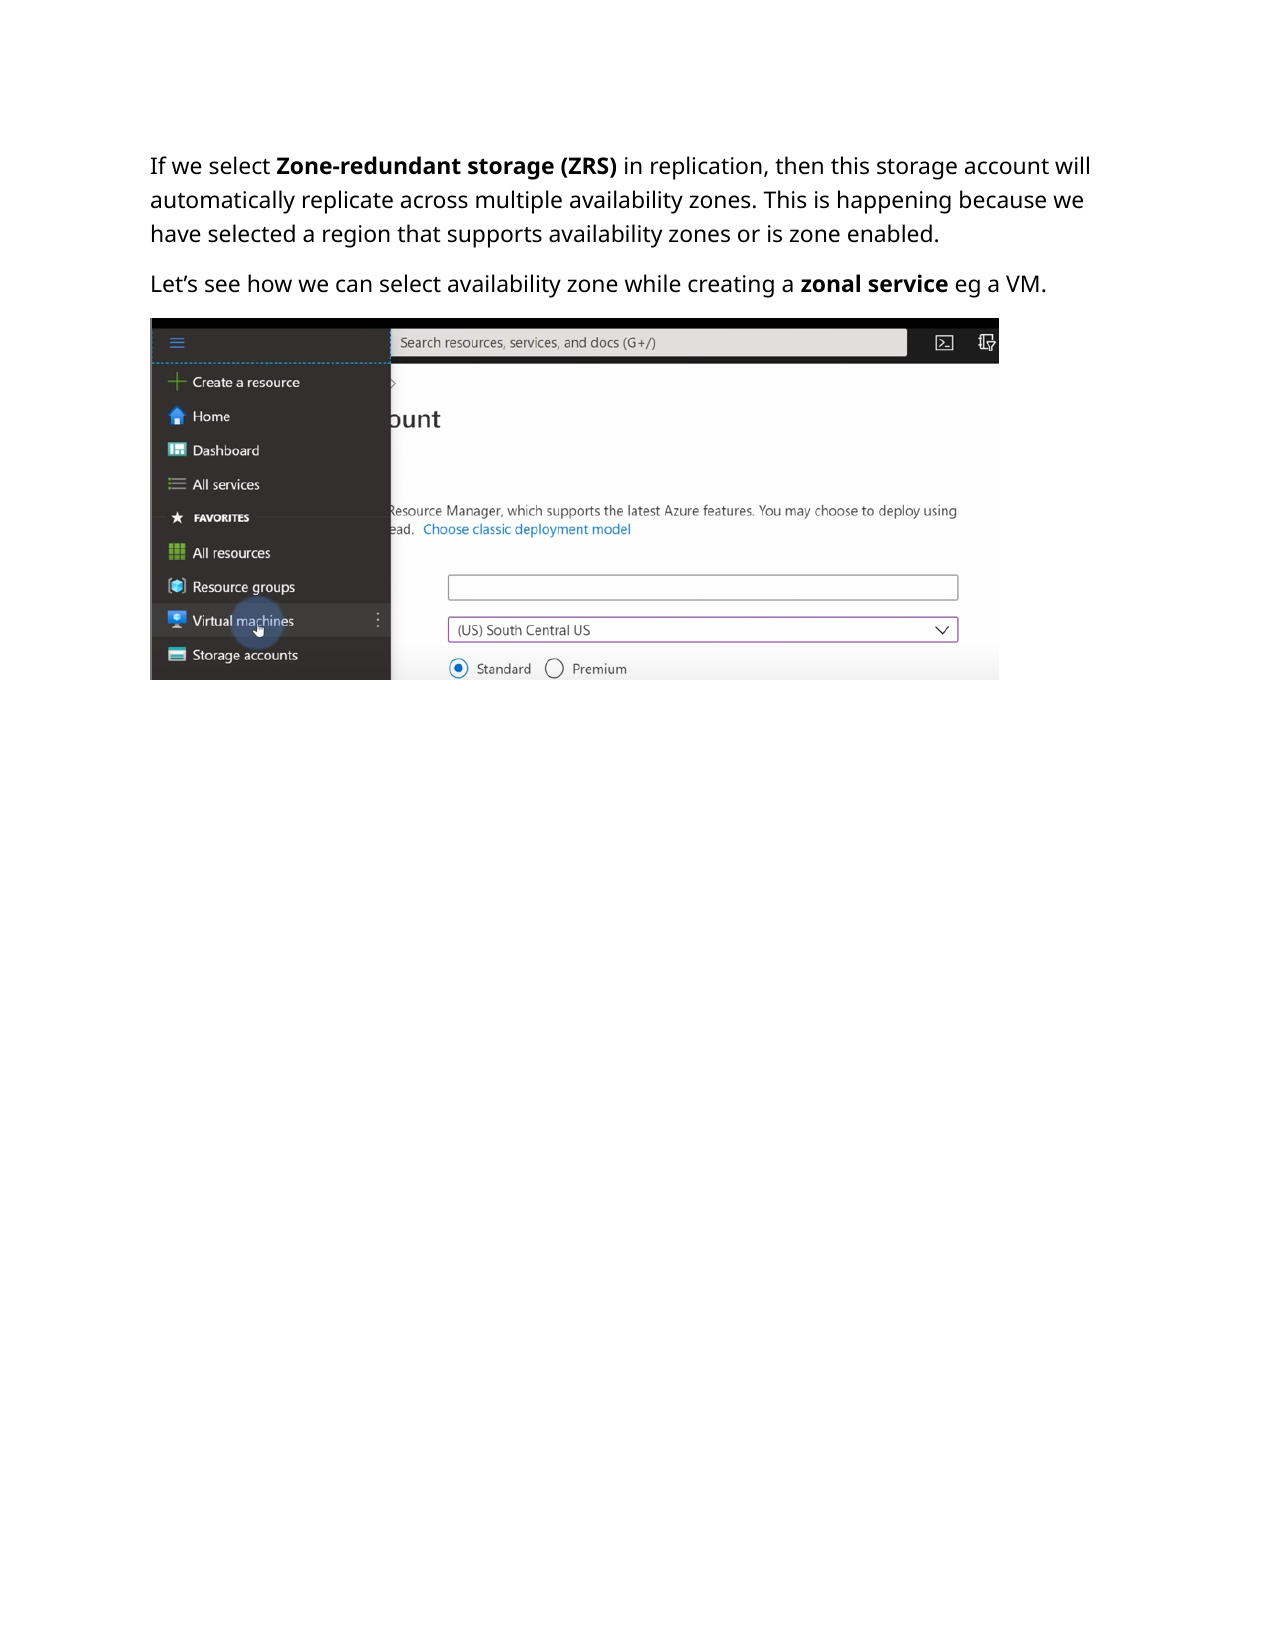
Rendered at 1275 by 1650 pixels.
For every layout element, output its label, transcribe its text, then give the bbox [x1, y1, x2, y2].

text If we select Zone-redundant storage (ZRS) in replication, then this storage account will automatically replicate across multiple availability zones. This is happening because we have selected a region that supports availability zones or is zone enabled. [150, 150, 1125, 249]
picture [150, 318, 999, 680]
text Let’s see how we can select availability zone while creating a zonal service eg a VM. [150, 268, 1125, 299]
